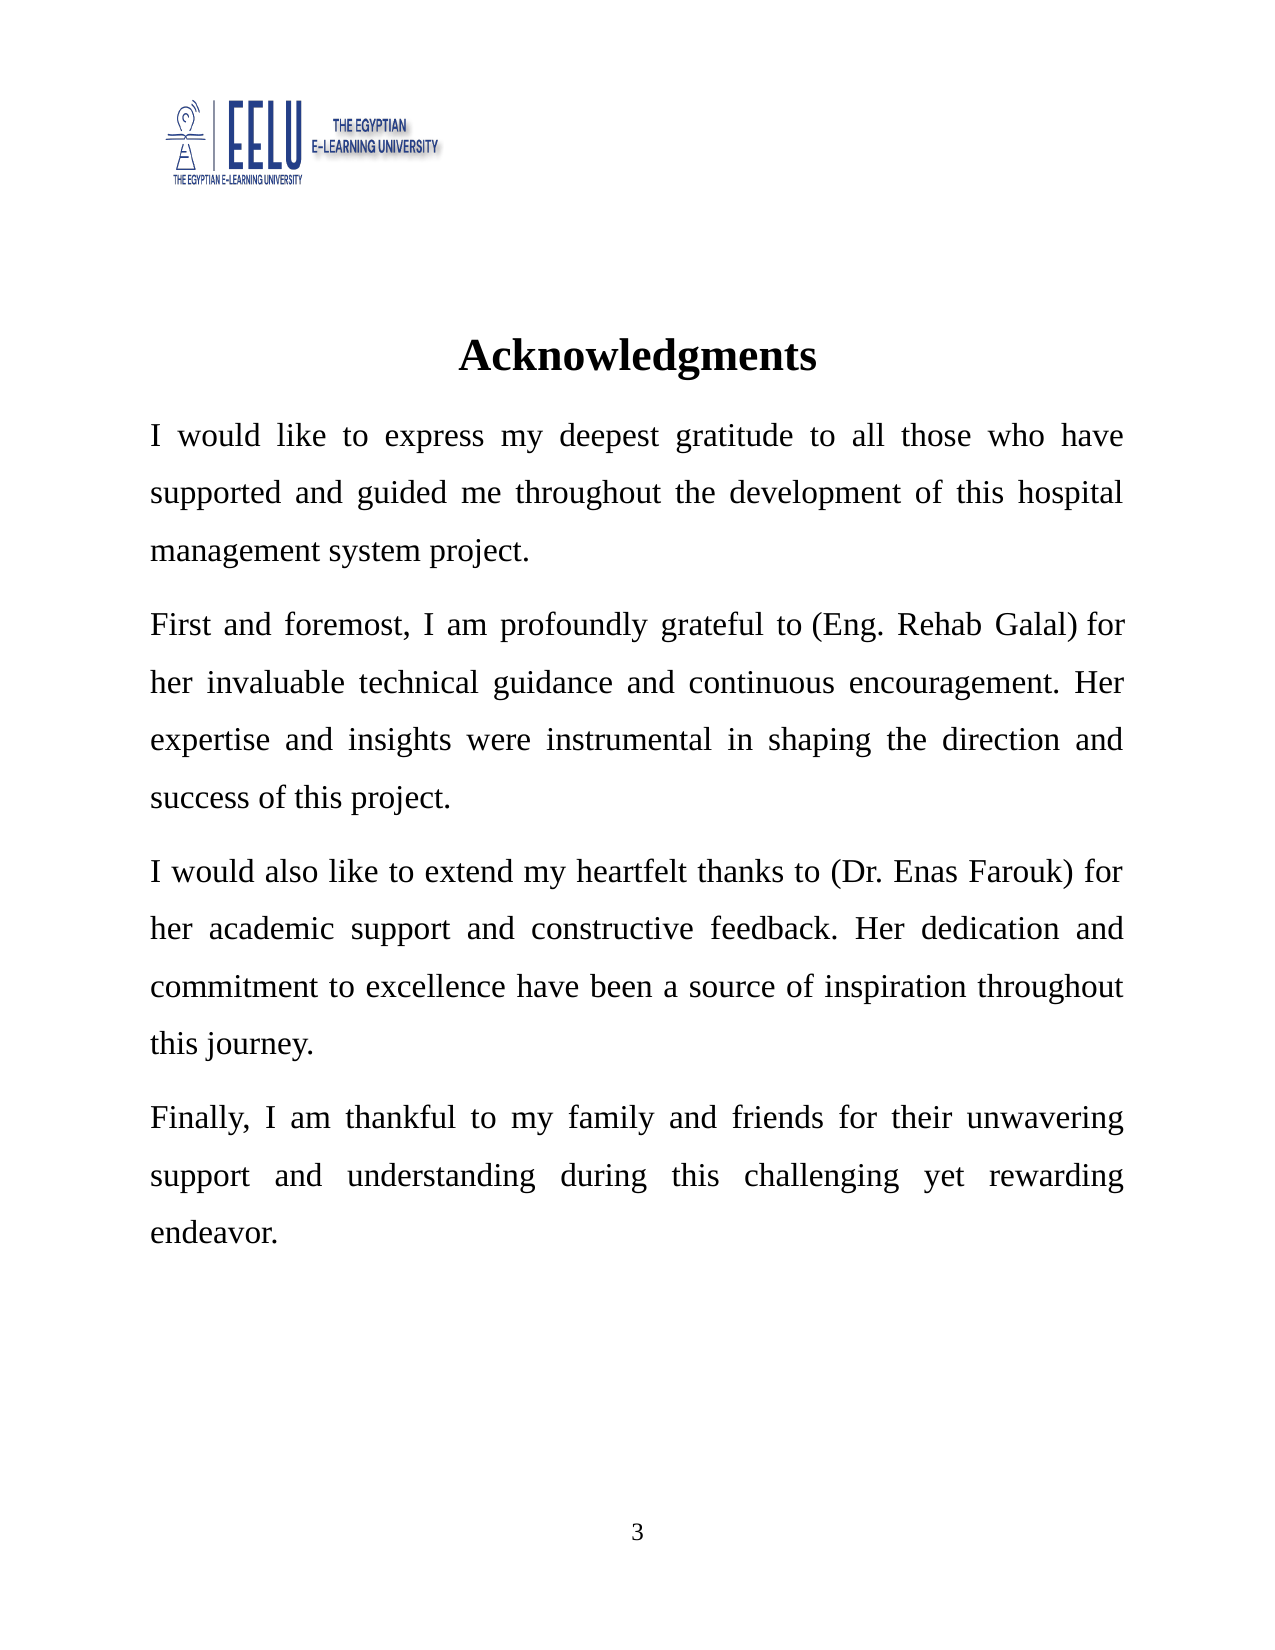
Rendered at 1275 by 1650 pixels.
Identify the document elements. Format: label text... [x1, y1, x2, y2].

title Acknowledgments [150, 328, 1125, 381]
text I would like to express my deepest gratitude to all those who have supported and guided me throughout the development of this hospital management system project. [150, 415, 1125, 569]
text First and foremost, I am profoundly grateful to (Eng. Rehab Galal) for her invaluable technical guidance and continuous encouragement. Her expertise and insights were instrumental in shaping the direction and success of this project. [150, 604, 1125, 815]
text I would also like to extend my heartfelt thanks to (Dr. Enas Farouk) for her academic support and constructive feedback. Her dedication and commitment to excellence have been a source of inspiration throughout this journey. [150, 851, 1125, 1062]
picture [150, 75, 444, 188]
text Finally, I am thankful to my family and friends for their unwavering support and understanding during this challenging yet rewarding endeavor. [150, 1098, 1125, 1251]
